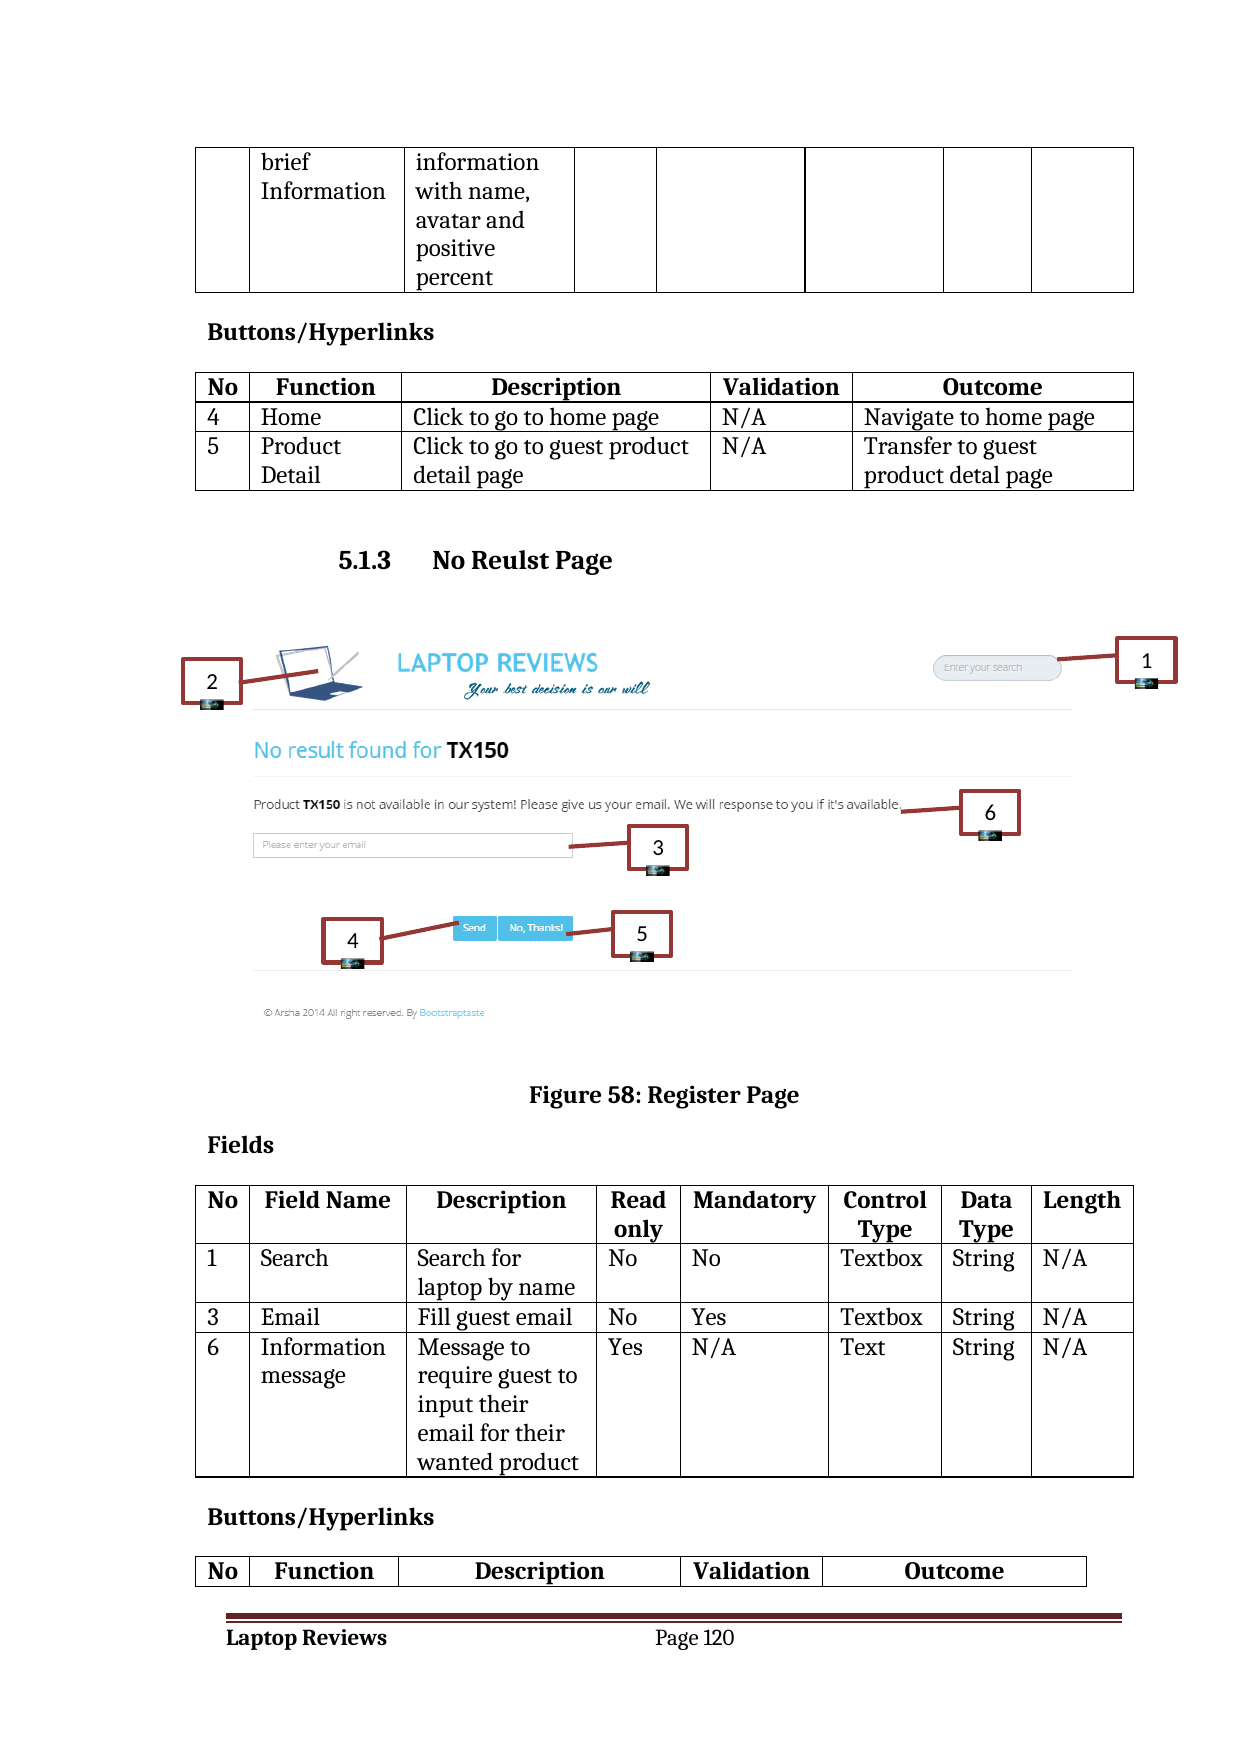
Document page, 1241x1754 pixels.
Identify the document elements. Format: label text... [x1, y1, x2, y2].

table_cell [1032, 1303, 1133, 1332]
text Buttons/Hyperlinks [207, 318, 1122, 347]
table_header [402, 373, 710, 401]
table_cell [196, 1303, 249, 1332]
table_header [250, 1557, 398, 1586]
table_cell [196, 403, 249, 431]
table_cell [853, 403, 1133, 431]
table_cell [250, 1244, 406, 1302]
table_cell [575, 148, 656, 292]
text Buttons/Hyperlinks [207, 1502, 1122, 1531]
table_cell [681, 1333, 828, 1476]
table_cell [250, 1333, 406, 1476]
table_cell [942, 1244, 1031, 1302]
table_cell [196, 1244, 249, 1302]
picture [1134, 678, 1159, 689]
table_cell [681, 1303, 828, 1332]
picture [200, 637, 1123, 1057]
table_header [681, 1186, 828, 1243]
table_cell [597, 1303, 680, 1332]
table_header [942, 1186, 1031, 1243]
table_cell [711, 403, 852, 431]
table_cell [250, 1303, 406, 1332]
subtitle No Reulst Page [338, 545, 1122, 576]
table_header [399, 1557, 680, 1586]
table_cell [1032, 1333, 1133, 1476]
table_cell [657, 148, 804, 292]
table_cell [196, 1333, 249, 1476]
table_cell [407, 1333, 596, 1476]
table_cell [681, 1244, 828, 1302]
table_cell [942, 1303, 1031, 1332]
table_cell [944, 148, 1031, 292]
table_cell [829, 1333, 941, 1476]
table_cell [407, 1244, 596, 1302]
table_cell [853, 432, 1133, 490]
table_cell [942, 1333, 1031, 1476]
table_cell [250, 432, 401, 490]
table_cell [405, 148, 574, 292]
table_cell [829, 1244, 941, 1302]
text Fields [207, 1131, 1122, 1159]
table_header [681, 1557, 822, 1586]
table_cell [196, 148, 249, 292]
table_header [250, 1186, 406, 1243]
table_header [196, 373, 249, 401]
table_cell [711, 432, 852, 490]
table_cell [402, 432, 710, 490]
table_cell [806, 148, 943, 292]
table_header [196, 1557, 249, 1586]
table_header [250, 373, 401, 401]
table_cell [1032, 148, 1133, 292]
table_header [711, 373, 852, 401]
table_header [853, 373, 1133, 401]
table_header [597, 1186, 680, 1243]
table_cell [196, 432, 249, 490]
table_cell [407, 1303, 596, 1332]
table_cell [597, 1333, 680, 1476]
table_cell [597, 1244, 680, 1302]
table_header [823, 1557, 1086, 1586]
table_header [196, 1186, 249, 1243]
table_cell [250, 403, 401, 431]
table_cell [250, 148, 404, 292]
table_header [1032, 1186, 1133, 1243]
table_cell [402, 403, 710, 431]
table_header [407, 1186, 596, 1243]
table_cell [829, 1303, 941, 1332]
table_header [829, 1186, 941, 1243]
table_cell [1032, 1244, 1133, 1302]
